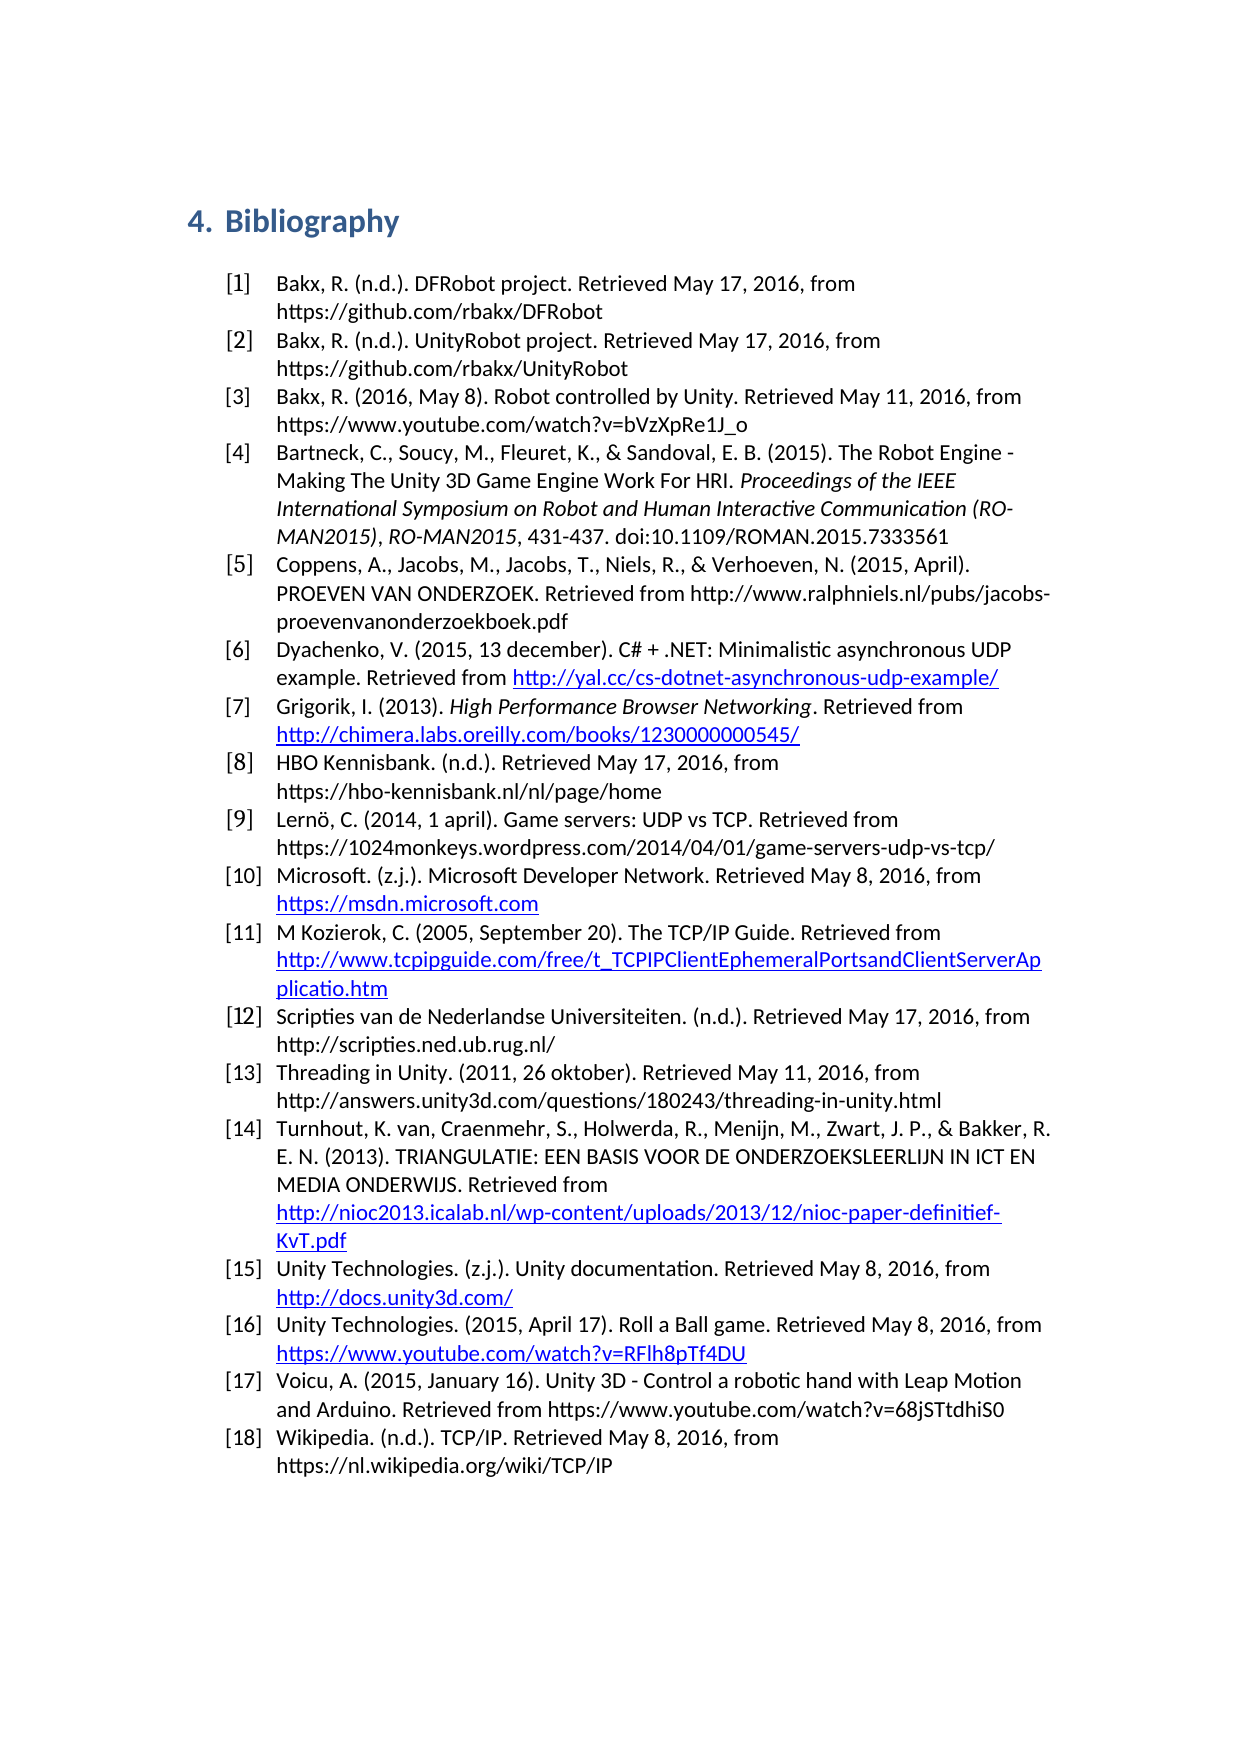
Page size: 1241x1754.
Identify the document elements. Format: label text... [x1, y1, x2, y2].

subtitle Bibliography [187, 200, 1053, 241]
list Grigorik, I. (2013). High Performance Browser Networking. Retrieved from http://chimera.labs.oreilly.com/books/1230000000545/ [225, 692, 1053, 748]
list Bakx, R. (n.d.). DFRobot project. Retrieved May 17, 2016, from https://github.com/rbakx/DFRobot [225, 269, 1053, 326]
list HBO Kennisbank. (n.d.). Retrieved May 17, 2016, from https://hbo-kennisbank.nl/nl/page/home [225, 748, 1053, 805]
list Bartneck, C., Soucy, M., Fleuret, K., & Sandoval, E. B. (2015). The Robot Engine - Making The Unity 3D Game Engine Work For HRI. Proceedings of the IEEE International Symposium on Robot and Human Interactive Communication (RO-MAN2015), RO-MAN2015, 431-437. doi:10.1109/ROMAN.2015.7333561 [225, 438, 1053, 550]
list Microsoft. (z.j.). Microsoft Developer Network. Retrieved May 8, 2016, from https://msdn.microsoft.com [225, 862, 1053, 918]
list Threading in Unity. (2011, 26 oktober). Retrieved May 11, 2016, from http://answers.unity3d.com/questions/180243/threading-in-unity.html [225, 1058, 1053, 1114]
list Wikipedia. (n.d.). TCP/IP. Retrieved May 8, 2016, from https://nl.wikipedia.org/wiki/TCP/IP [225, 1423, 1053, 1479]
list Bakx, R. (2016, May 8). Robot controlled by Unity. Retrieved May 11, 2016, from https://www.youtube.com/watch?v=bVzXpRe1J_o [225, 382, 1053, 438]
list Scripties van de Nederlandse Universiteiten. (n.d.). Retrieved May 17, 2016, from http://scripties.ned.ub.rug.nl/ [225, 1002, 1053, 1058]
list M Kozierok, C. (2005, September 20). The TCP/IP Guide. Retrieved from http://www.tcpipguide.com/free/t_TCPIPClientEphemeralPortsandClientServerApplicatio.htm [225, 918, 1053, 1002]
list Lernö, C. (2014, 1 april). Game servers: UDP vs TCP. Retrieved from https://1024monkeys.wordpress.com/2014/04/01/game-servers-udp-vs-tcp/ [225, 805, 1053, 862]
list Voicu, A. (2015, January 16). Unity 3D - Control a robotic hand with Leap Motion and Arduino. Retrieved from https://www.youtube.com/watch?v=68jSTtdhiS0 [225, 1367, 1053, 1423]
list Coppens, A., Jacobs, M., Jacobs, T., Niels, R., & Verhoeven, N. (2015, April). PROEVEN VAN ONDERZOEK. Retrieved from http://www.ralphniels.nl/pubs/jacobs-proevenvanonderzoekboek.pdf [225, 550, 1053, 635]
list Unity Technologies. (2015, April 17). Roll a Ball game. Retrieved May 8, 2016, from https://www.youtube.com/watch?v=RFlh8pTf4DU [225, 1311, 1053, 1367]
list Bakx, R. (n.d.). UnityRobot project. Retrieved May 17, 2016, from https://github.com/rbakx/UnityRobot [225, 326, 1053, 382]
list Unity Technologies. (z.j.). Unity documentation. Retrieved May 8, 2016, from http://docs.unity3d.com/ [225, 1254, 1053, 1311]
list Turnhout, K. van, Craenmehr, S., Holwerda, R., Menijn, M., Zwart, J. P., & Bakker, R. E. N. (2013). TRIANGULATIE: EEN BASIS VOOR DE ONDERZOEKSLEERLIJN IN ICT EN MEDIA ONDERWIJS. Retrieved from http://nioc2013.icalab.nl/wp-content/uploads/2013/12/nioc-paper-definitief-KvT.pdf [225, 1114, 1053, 1254]
list Dyachenko, V. (2015, 13 december). C# + .NET: Minimalistic asynchronous UDP example. Retrieved from http://yal.cc/cs-dotnet-asynchronous-udp-example/ [225, 635, 1053, 692]
